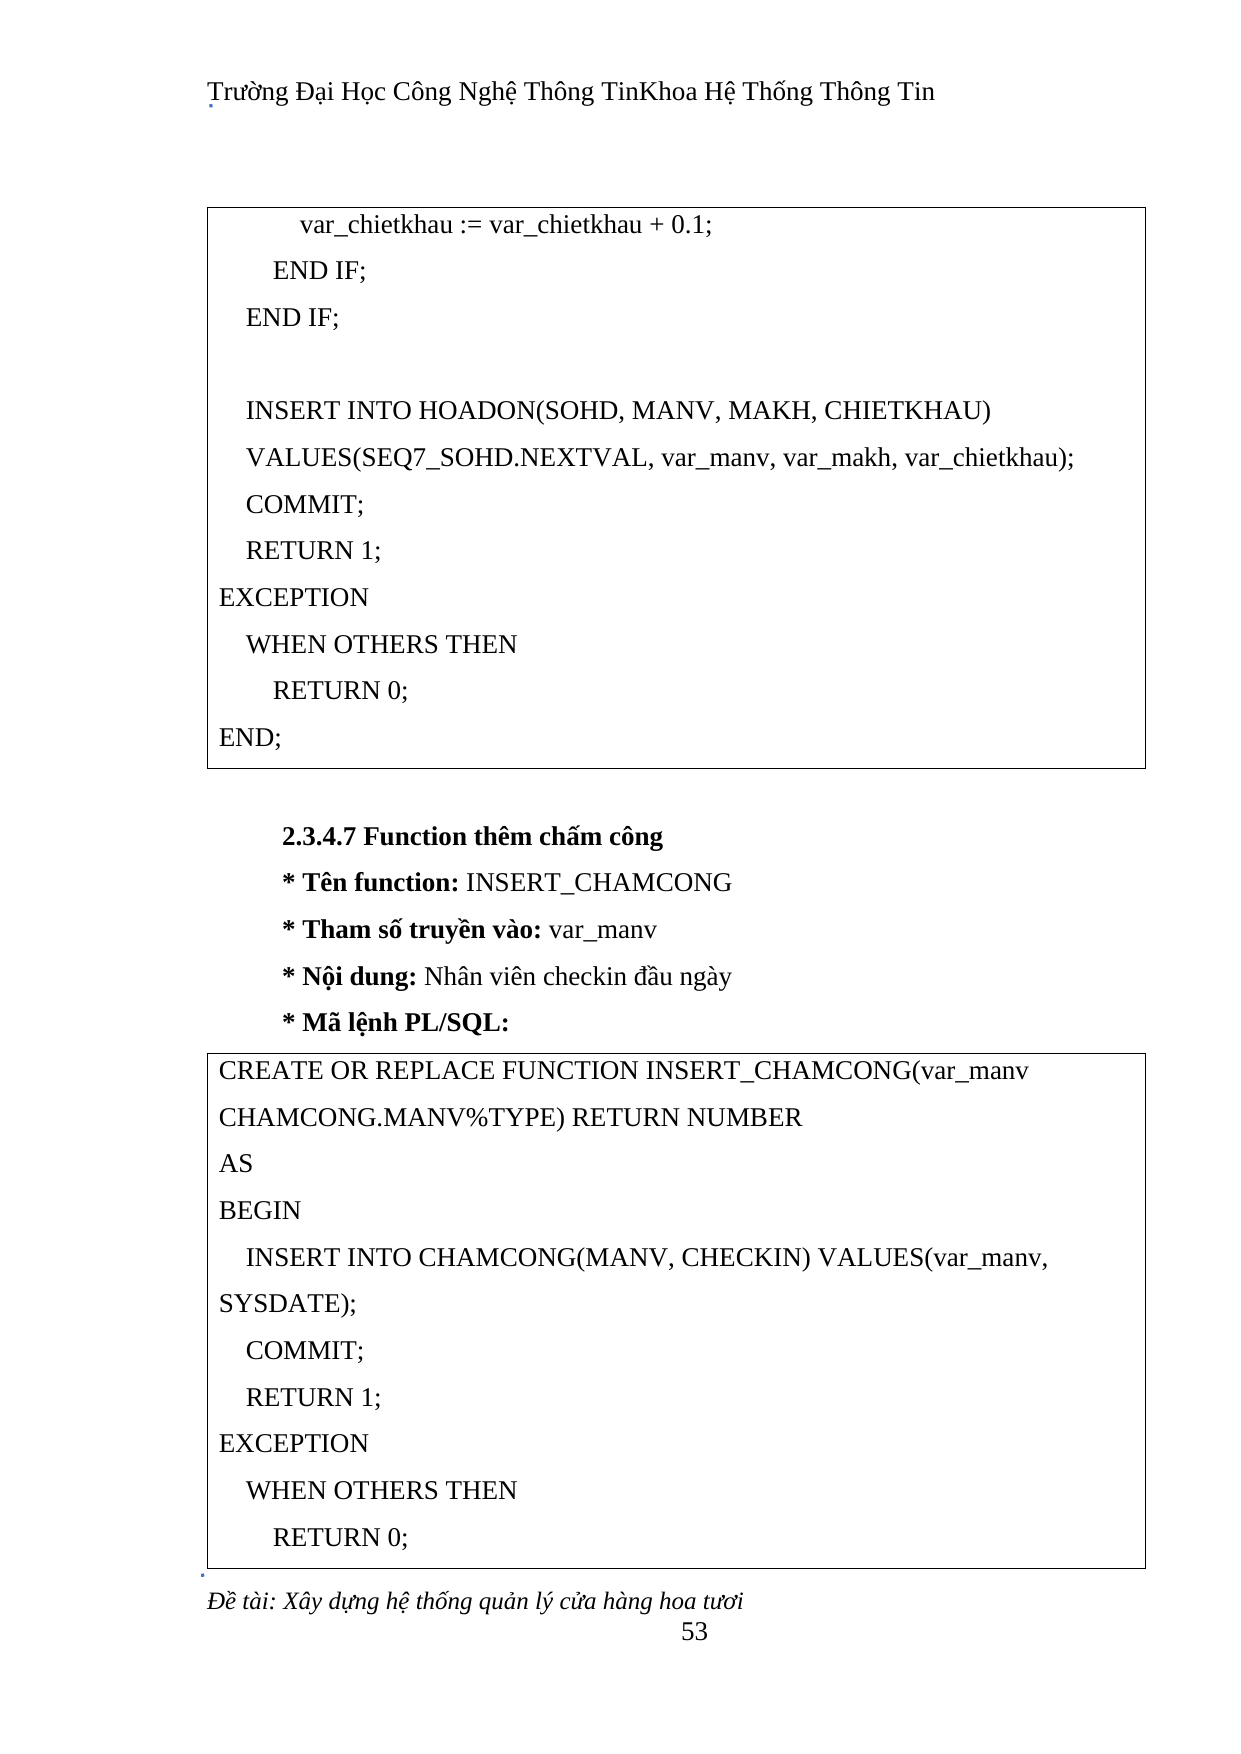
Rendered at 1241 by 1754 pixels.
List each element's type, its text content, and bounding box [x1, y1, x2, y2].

subtitle 2.3.4.7 Function thêm chấm công [207, 820, 1122, 851]
text * Nội dung: Nhân viên checkin đầu ngày [207, 960, 1122, 991]
text * Tên function: INSERT_CHAMCONG [207, 866, 1122, 897]
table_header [208, 208, 1145, 768]
text * Tham số truyền vào: var_manv [207, 913, 1122, 944]
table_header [208, 1054, 1145, 1567]
text * Mã lệnh PL/SQL: [207, 1006, 1122, 1037]
